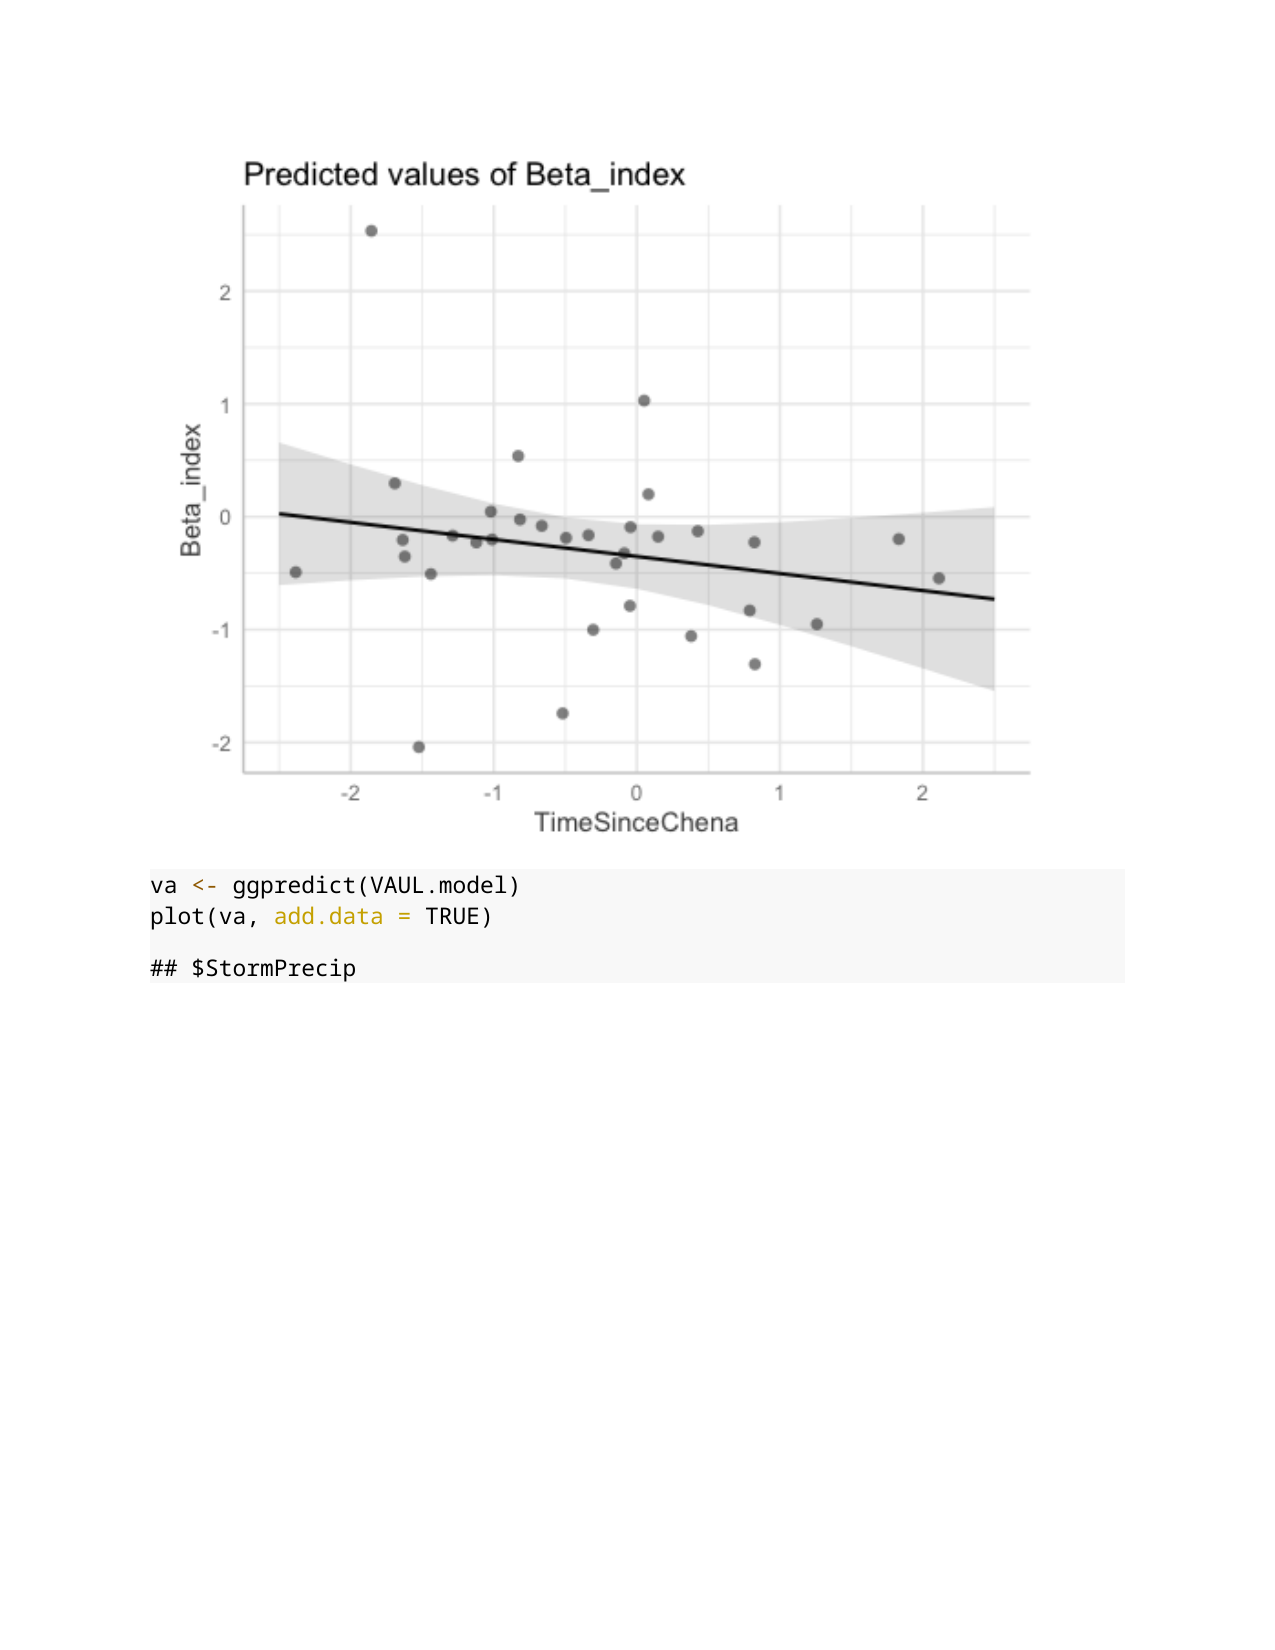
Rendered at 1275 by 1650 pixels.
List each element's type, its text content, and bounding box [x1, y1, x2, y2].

text ## $StormPrecip [150, 952, 1125, 983]
text va <- ggpredict(VAUL.model) plot(va, add.data = TRUE) [494, 869, 1125, 931]
picture [168, 150, 1044, 850]
